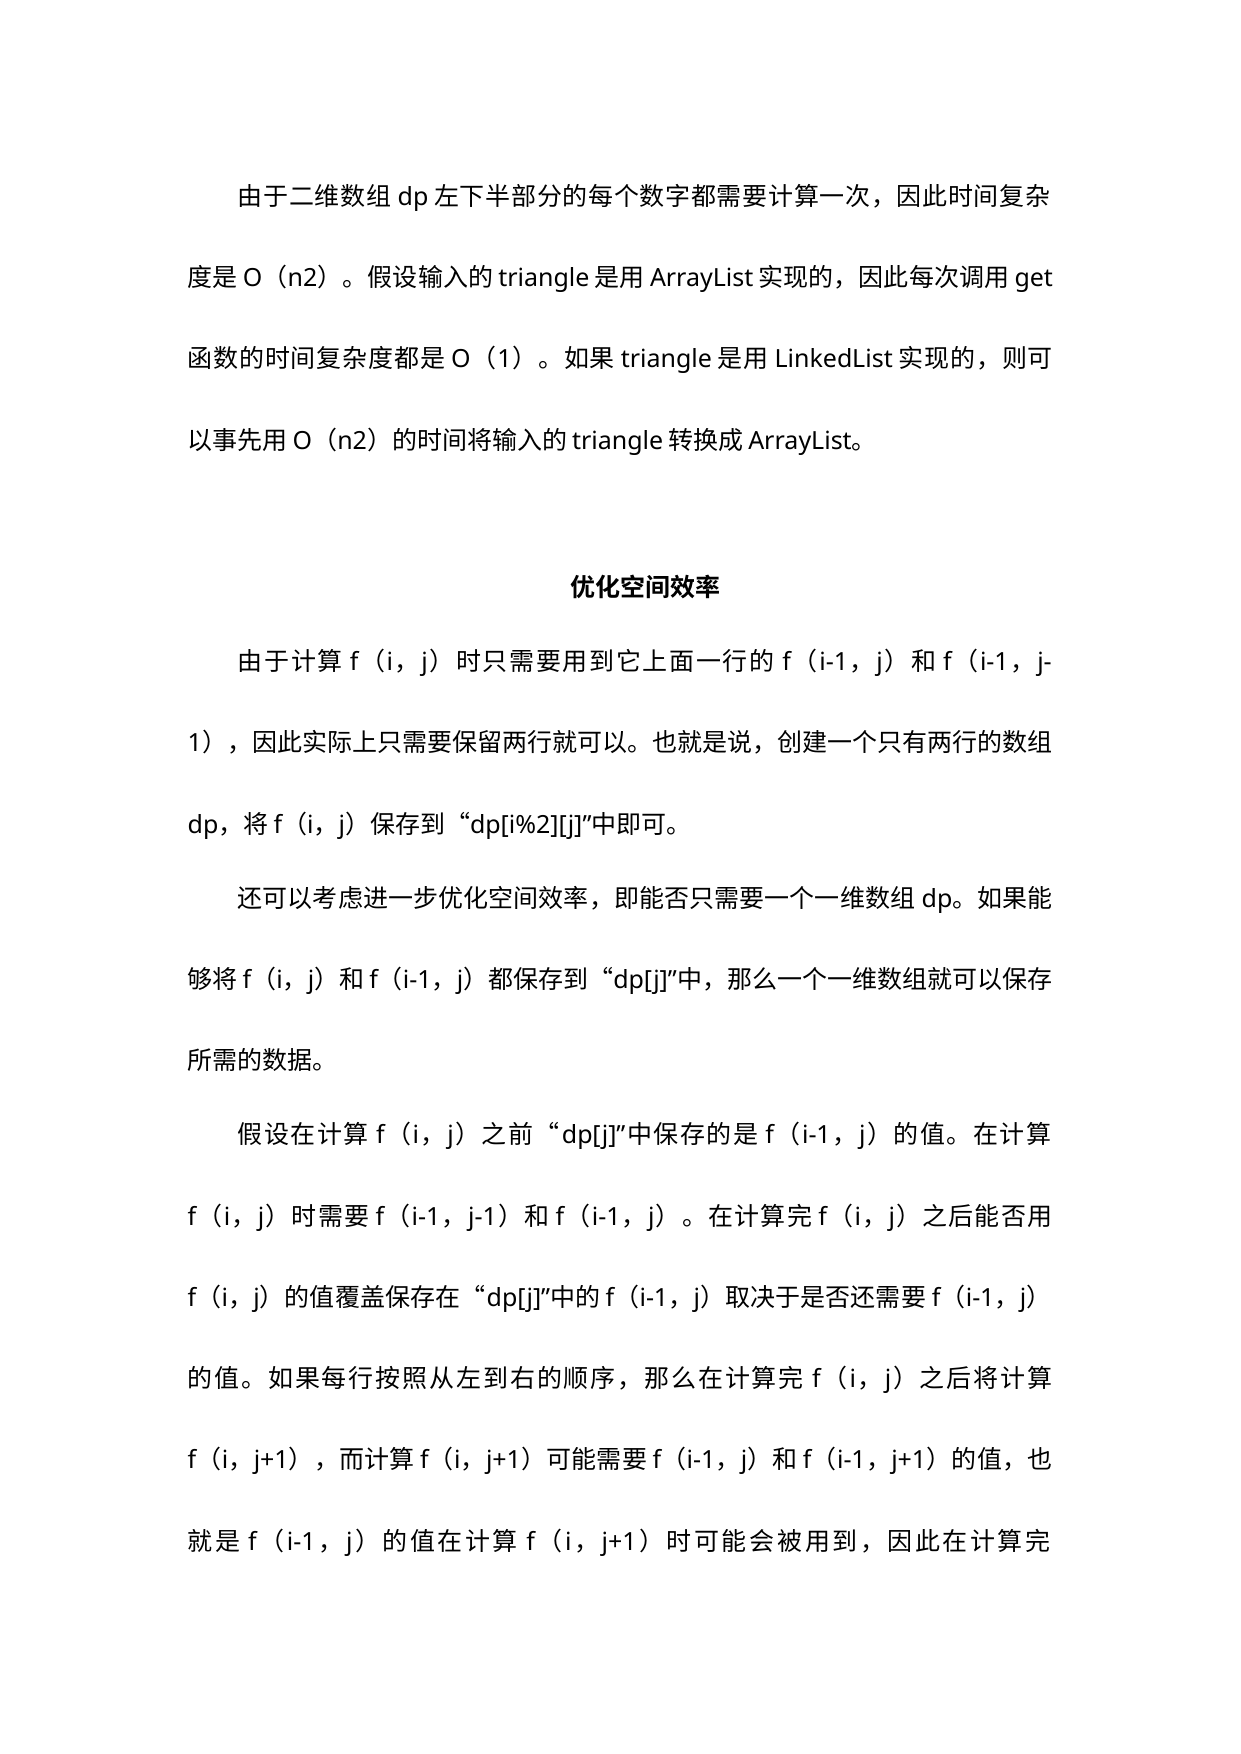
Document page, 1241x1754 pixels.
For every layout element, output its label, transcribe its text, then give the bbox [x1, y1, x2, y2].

text 还可以考虑进一步优化空间效率，即能否只需要一个一维数组dp。如果能够将f（i，j）和f（i-1，j）都保存到“dp[j]”中，那么一个一维数组就可以保存所需的数据。 [187, 864, 1053, 1091]
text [187, 1100, 1053, 1572]
text 由于二维数组dp左下半部分的每个数字都需要计算一次，因此时间复杂度是O（n2）。假设输入的triangle是用ArrayList实现的，因此每次调用get函数的时间复杂度都是O（1）。如果triangle是用LinkedList实现的，则可以事先用O（n2）的时间将输入的triangle转换成ArrayList。 [187, 162, 1053, 471]
text 优化空间效率 [187, 553, 1053, 618]
text 由于计算f（i，j）时只需要用到它上面一行的f（i-1，j）和f（i-1，j-1），因此实际上只需要保留两行就可以。也就是说，创建一个只有两行的数组dp，将f（i，j）保存到“dp[i%2][j]”中即可。 [187, 627, 1053, 855]
